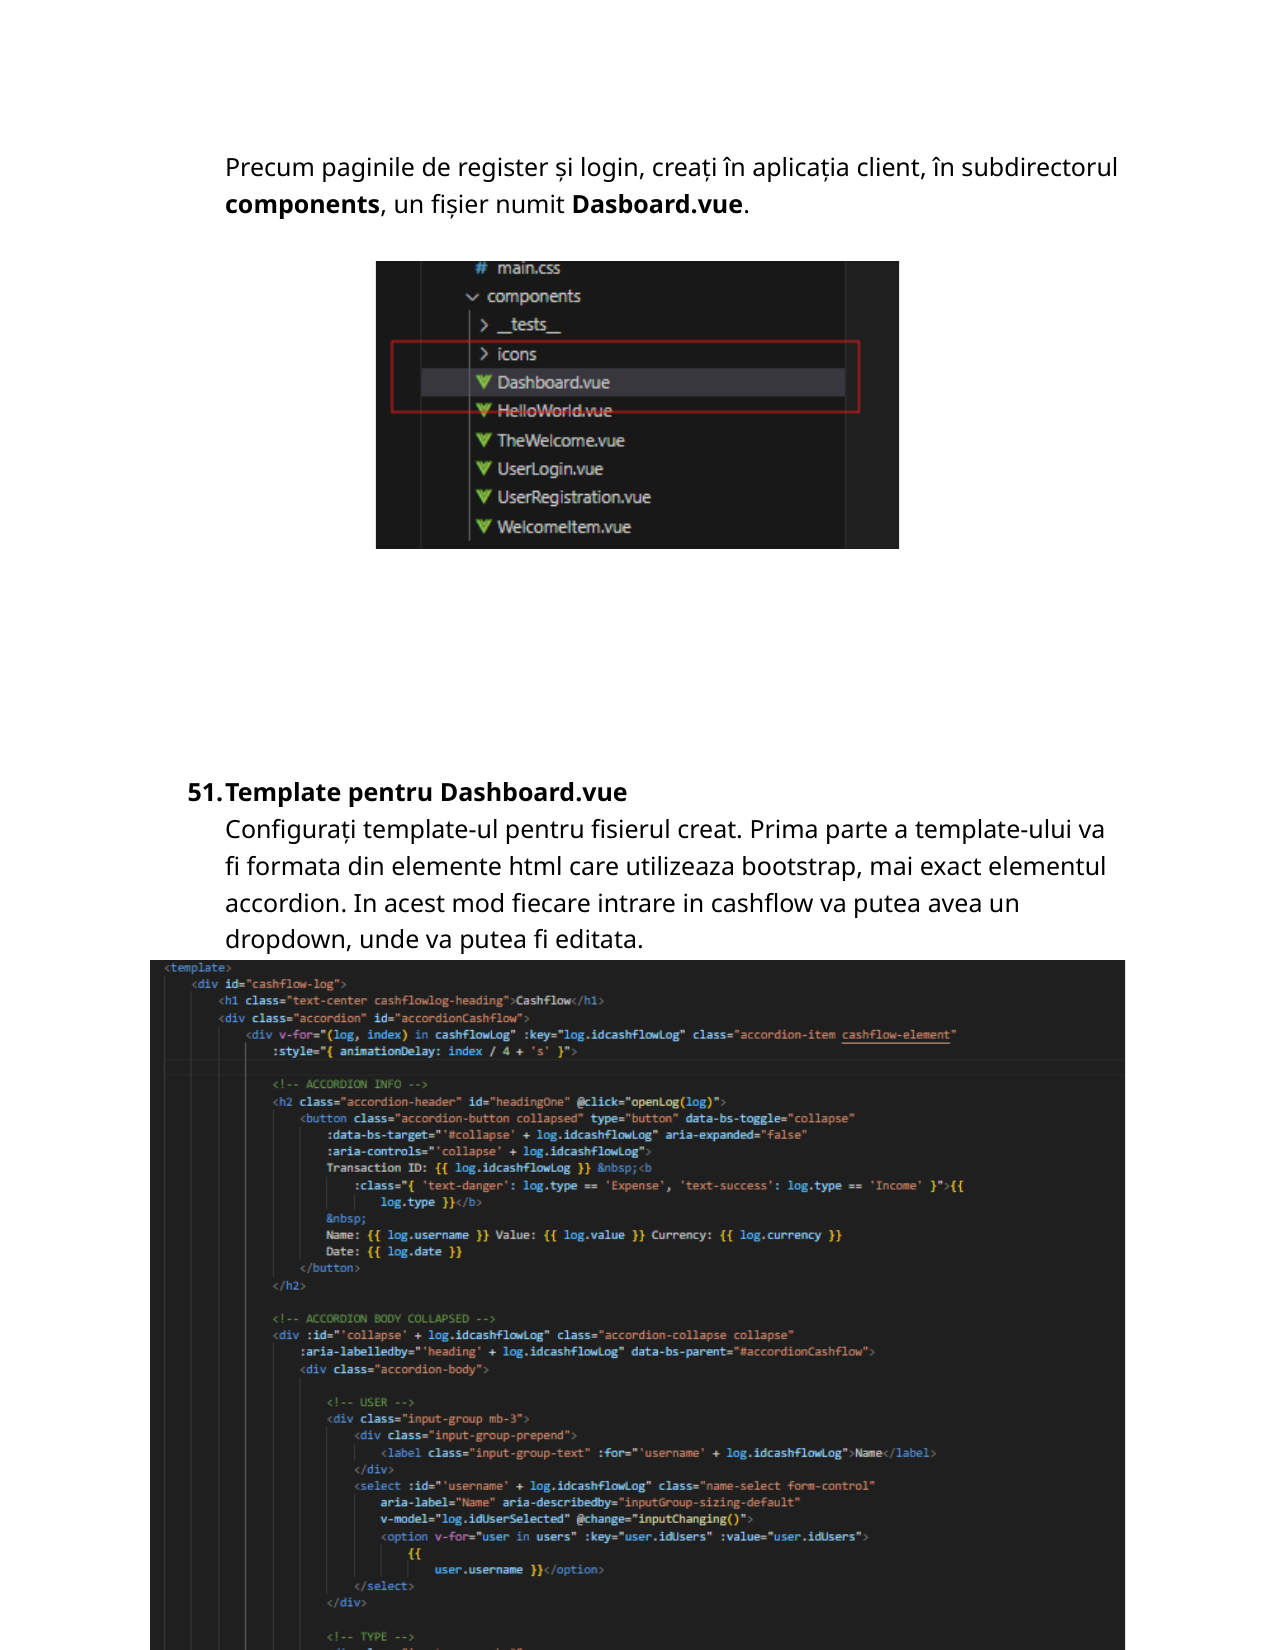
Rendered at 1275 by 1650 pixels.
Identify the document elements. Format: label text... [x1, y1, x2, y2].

picture [375, 261, 900, 549]
list Template pentru Dashboard.vue [187, 775, 1125, 809]
picture [150, 960, 1125, 1650]
list Precum paginile de register și login, creați în aplicația client, în subdirectorul components, un fișier numit Dasboard.vue. [225, 150, 1125, 221]
list Configurați template-ul pentru fisierul creat. Prima parte a template-ului va fi formata din elemente html care utilizeaza bootstrap, mai exact elementul accordion. In acest mod fiecare intrare in cashflow va putea avea un dropdown, unde va putea fi editata. [225, 812, 1125, 956]
